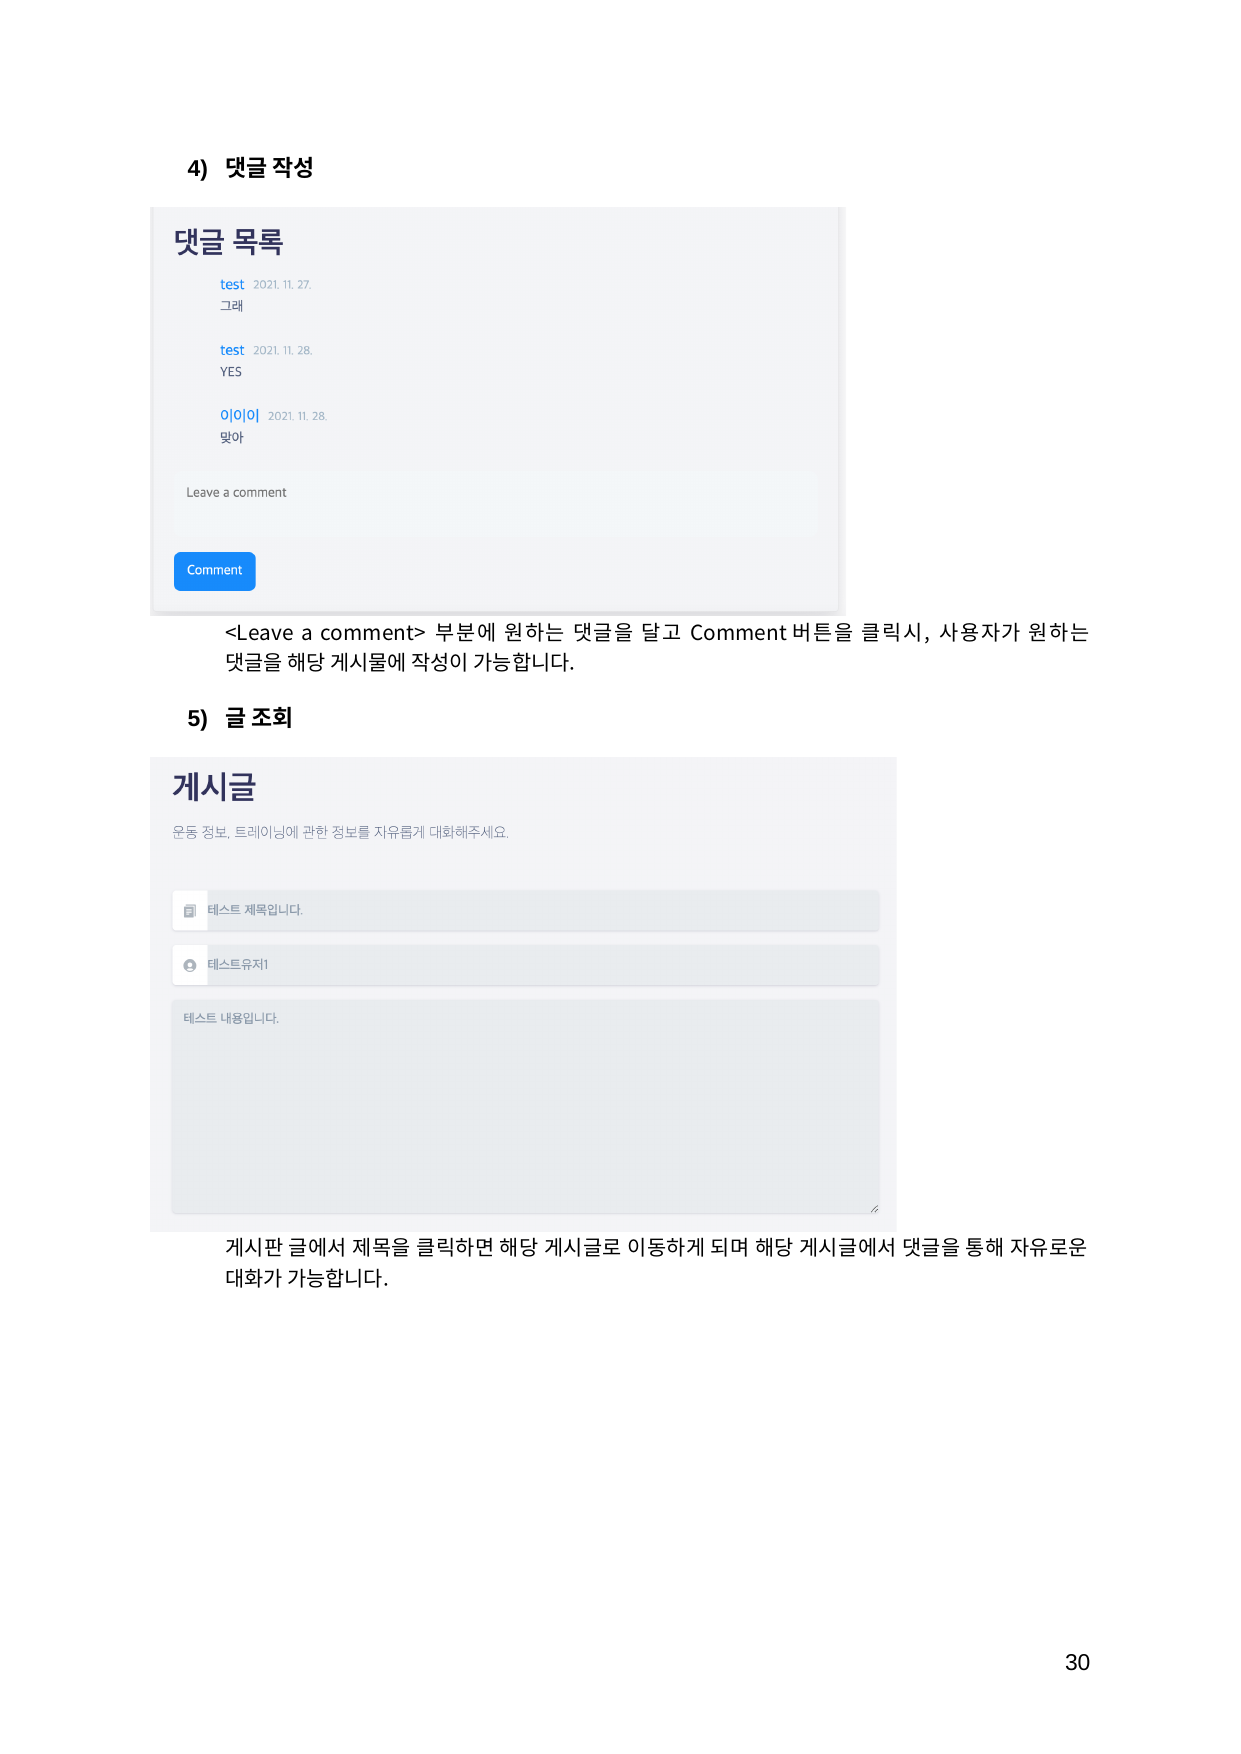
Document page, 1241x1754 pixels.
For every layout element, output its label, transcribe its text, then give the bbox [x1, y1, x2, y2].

text <Leave a comment> 부분에 원하는 댓글을 달고 Comment버튼을 클릭시, 사용자가 원하는 댓글을 해당 게시물에 작성이 가능합니다. [225, 616, 1090, 676]
list 글 조회 [187, 700, 1090, 733]
list 댓글 작성 [187, 150, 1090, 183]
text 게시판 글에서 제목을 클릭하면 해당 게시글로 이동하게 되며 해당 게시글에서 댓글을 통해 자유로운 대화가 가능합니다. [225, 1232, 1090, 1292]
picture [150, 207, 847, 616]
picture [150, 757, 897, 1232]
